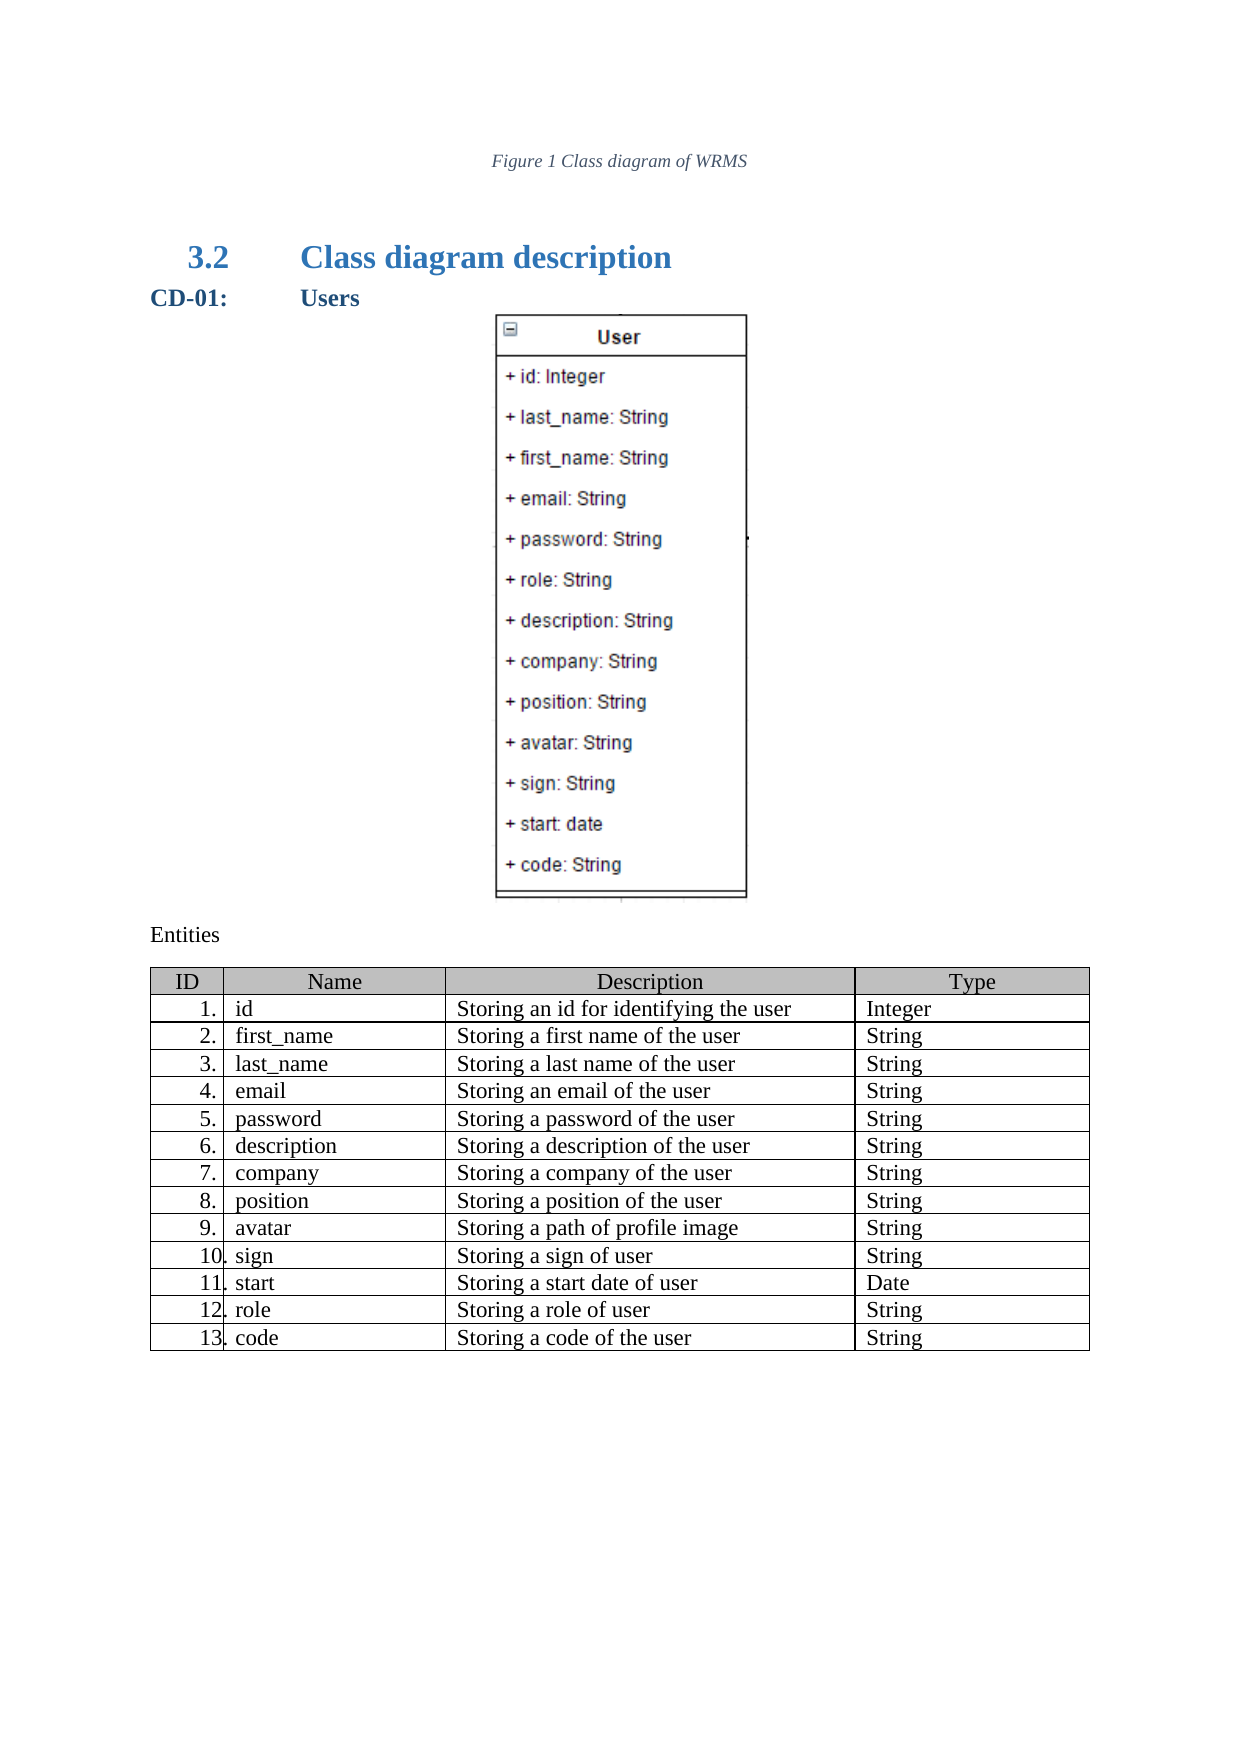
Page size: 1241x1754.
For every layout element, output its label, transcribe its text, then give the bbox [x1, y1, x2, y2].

table_cell Storing a role of user [446, 1296, 854, 1323]
table_cell [151, 1023, 223, 1049]
picture [491, 314, 749, 903]
table_cell String [856, 1050, 1089, 1076]
table_cell first_name [224, 1023, 445, 1049]
table_cell role [224, 1296, 445, 1323]
table_cell Storing a first name of the user [446, 1023, 854, 1049]
table_cell String [856, 1296, 1089, 1323]
table_cell Storing a last name of the user [446, 1050, 854, 1076]
table_cell position [224, 1187, 445, 1213]
subtitle Users [150, 283, 1090, 312]
table_cell code [224, 1324, 445, 1350]
table_cell [151, 1324, 223, 1350]
table_header ID [151, 968, 223, 994]
table_cell description [224, 1132, 445, 1158]
table_cell String [856, 1187, 1089, 1213]
table_cell String [856, 1324, 1089, 1350]
table_header Name [224, 968, 445, 994]
table_cell [151, 1132, 223, 1158]
table_cell String [856, 1160, 1089, 1186]
table_cell Storing a description of the user [446, 1132, 854, 1158]
table_cell Storing a company of the user [446, 1160, 854, 1186]
table_cell Storing a position of the user [446, 1187, 854, 1213]
table_cell avatar [224, 1214, 445, 1241]
table_cell [151, 1077, 223, 1104]
table_cell Storing a path of profile image [446, 1214, 854, 1241]
table_cell [151, 1050, 223, 1076]
subtitle Class diagram description [187, 237, 1090, 276]
table_cell Storing a password of the user [446, 1105, 854, 1131]
table_cell [151, 1187, 223, 1213]
text Entities [150, 922, 1090, 948]
table_cell String [856, 1214, 1089, 1241]
table_cell String [856, 1023, 1089, 1049]
table_cell Storing a sign of user [446, 1242, 854, 1268]
table_header Description [446, 968, 854, 994]
table_cell Integer [856, 995, 1089, 1021]
table_cell id [224, 995, 445, 1021]
table_cell Storing a code of the user [446, 1324, 854, 1350]
table_cell Storing an email of the user [446, 1077, 854, 1104]
table_cell company [224, 1160, 445, 1186]
table_cell password [224, 1105, 445, 1131]
table_cell email [224, 1077, 445, 1104]
table_cell String [856, 1132, 1089, 1158]
table_cell [151, 995, 223, 1021]
table_cell sign [224, 1242, 445, 1268]
table_cell String [856, 1105, 1089, 1131]
table_cell last_name [224, 1050, 445, 1076]
table_cell [151, 1296, 223, 1323]
table_cell Storing a start date of user [446, 1269, 854, 1295]
table_cell [151, 1160, 223, 1186]
table_header Type [856, 968, 1089, 994]
table_cell [151, 1214, 223, 1241]
table_cell [151, 1269, 223, 1295]
table_cell String [856, 1077, 1089, 1104]
table_cell Storing an id for identifying the user [446, 995, 854, 1021]
table_cell String [856, 1242, 1089, 1268]
table_cell start [224, 1269, 445, 1295]
table_cell [151, 1105, 223, 1131]
table_cell Date [856, 1269, 1089, 1295]
table_cell [151, 1242, 223, 1268]
